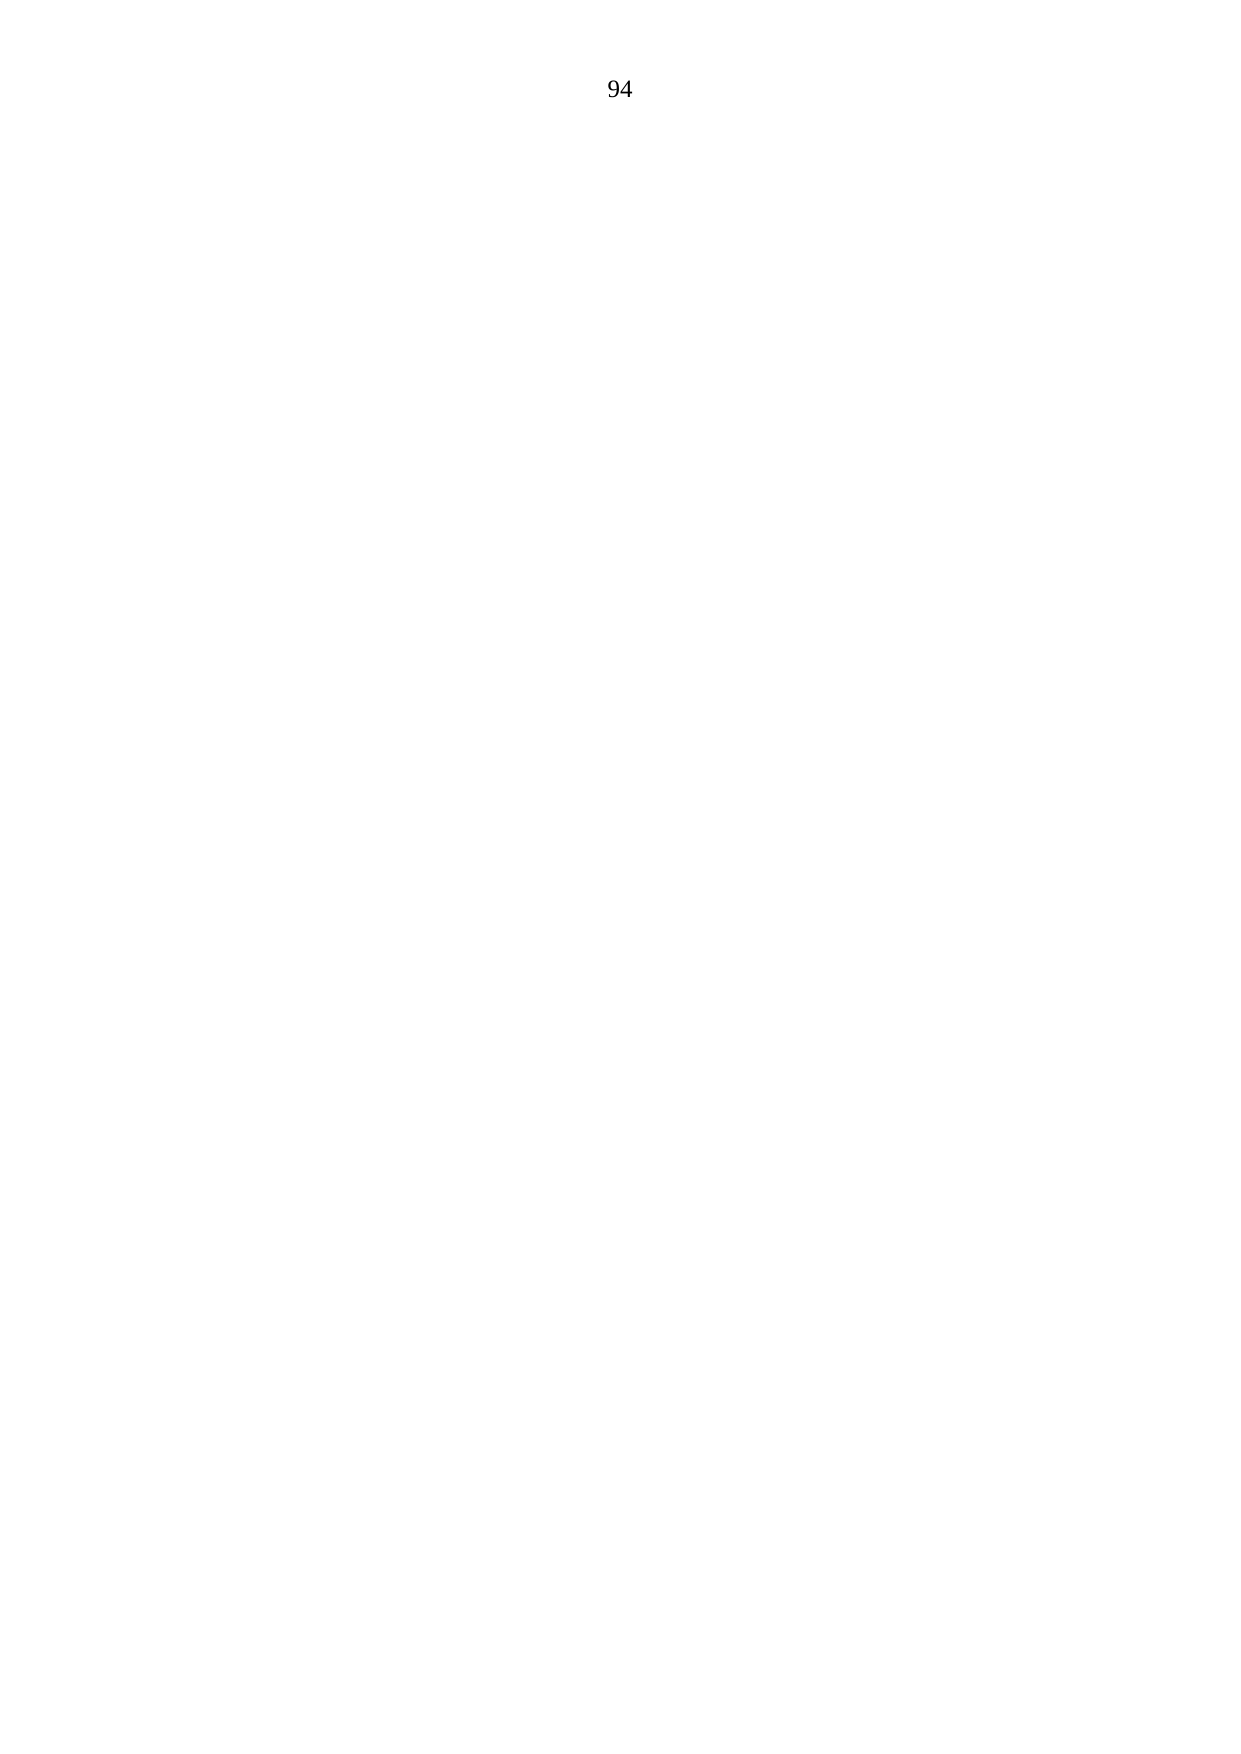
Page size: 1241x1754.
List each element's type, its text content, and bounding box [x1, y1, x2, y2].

text 94 [607, 74, 1154, 103]
